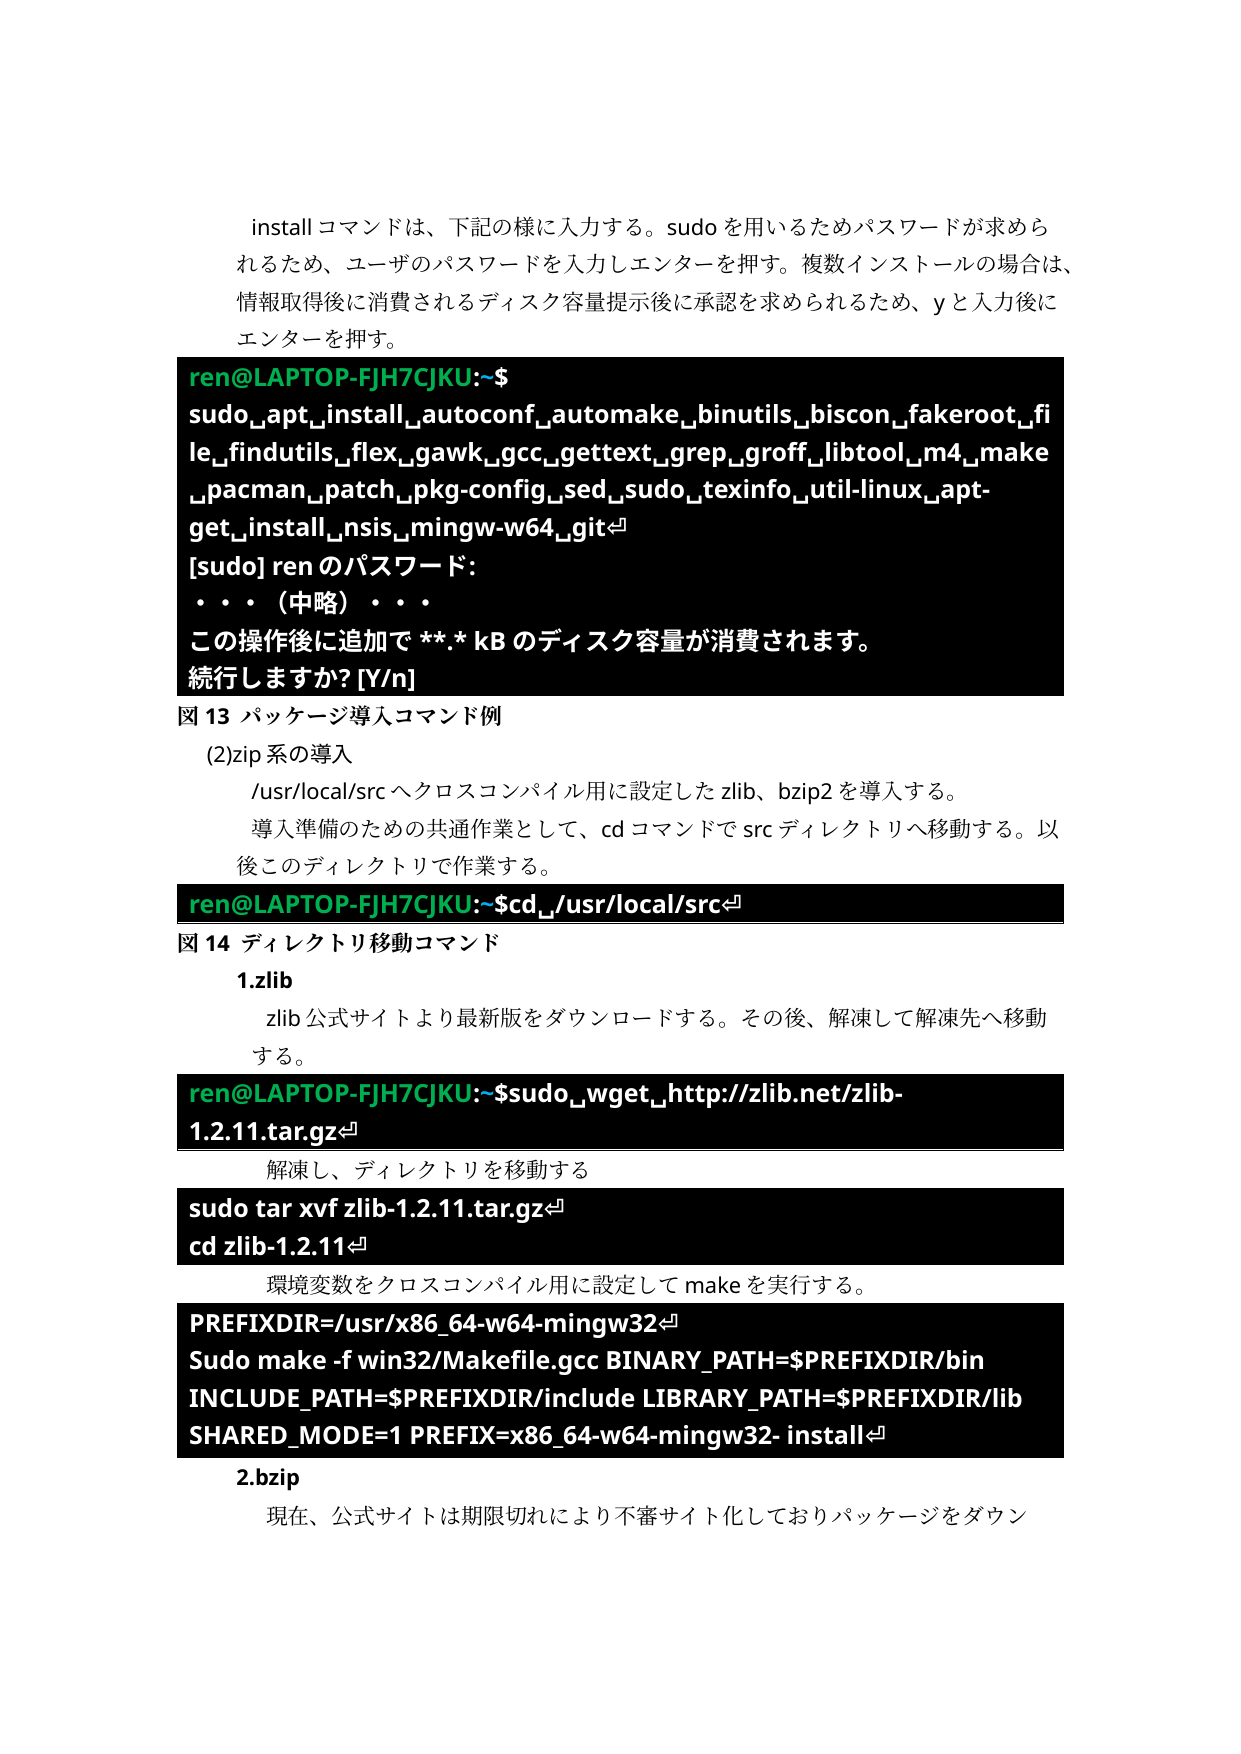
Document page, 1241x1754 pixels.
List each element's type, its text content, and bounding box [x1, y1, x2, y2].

table_header ren@LAPTOP-FJH7CJKU:~$sudo␣wget␣http://zlib.net/zlib-1.2.11.tar.gz⏎ [178, 1075, 1063, 1149]
subtitle 1.zlib [236, 961, 1063, 998]
text zlib公式サイトより最新版をダウンロードする。その後、解凍して解凍先へ移動する。 [251, 998, 1063, 1073]
text 解凍し、ディレクトリを移動する [251, 1151, 1063, 1188]
text 導入準備のための共通作業として、cdコマンドでsrcディレクトリへ移動する。以後このディレクトリで作業する。 [236, 809, 1063, 884]
table_header PREFIXDIR=/usr/x86_64-w64-mingw32⏎ Sudo make -f win32/Makefile.gcc BINARY_PATH=$PREFIXDIR/bin INCLUDE_PATH=$PREFIXDIR/include LIBRARY_PATH=$PREFIXDIR/lib SHARED_MODE=1 PREFIX=x86_64-w64-mingw32- install⏎ [178, 1304, 1063, 1457]
subtitle (2)zip系の導入 [207, 734, 1063, 771]
text 環境変数をクロスコンパイル用に設定してmakeを実行する。 [251, 1265, 1063, 1303]
table_header ren@LAPTOP-FJH7CJKU:~$cd␣/usr/local/src⏎ [178, 885, 1063, 922]
text /usr/local/srcへクロスコンパイル用に設定したzlib、bzip2を導入する。 [236, 771, 1063, 809]
text installコマンドは、下記の様に入力する。sudoを用いるためパスワードが求められるため、ユーザのパスワードを入力しエンターを押す。複数インストールの場合は、情報取得後に消費されるディスク容量提示後に承認を求められるため、yと入力後にエンターを押す。 [236, 207, 1063, 357]
subtitle 2.bzip [236, 1458, 1063, 1496]
table_header ren@LAPTOP-FJH7CJKU:~$ sudo␣apt␣install␣autoconf␣automake␣binutils␣biscon␣fakeroot␣file␣findutils␣flex␣gawk␣gcc␣gettext␣grep␣groff␣libtool␣m4␣make␣pacman␣patch␣pkg-config␣sed␣sudo␣texinfo␣util-linux␣apt-get␣install␣nsis␣mingw-w64␣git⏎ [sudo] renのパスワード: ・・・（中略）・・・ この操作後に追加で **.* kB のディスク容量が消費されます。 続行しますか? [Y/n] [178, 358, 1063, 695]
table_header sudo tar xvf zlib-1.2.11.tar.gz⏎ cd zlib-1.2.11⏎ [178, 1189, 1063, 1264]
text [251, 1496, 1063, 1533]
text 図 14 ディレクトリ移動コマンド [177, 924, 1063, 961]
text 図 13 パッケージ導入コマンド例 [177, 696, 1063, 734]
